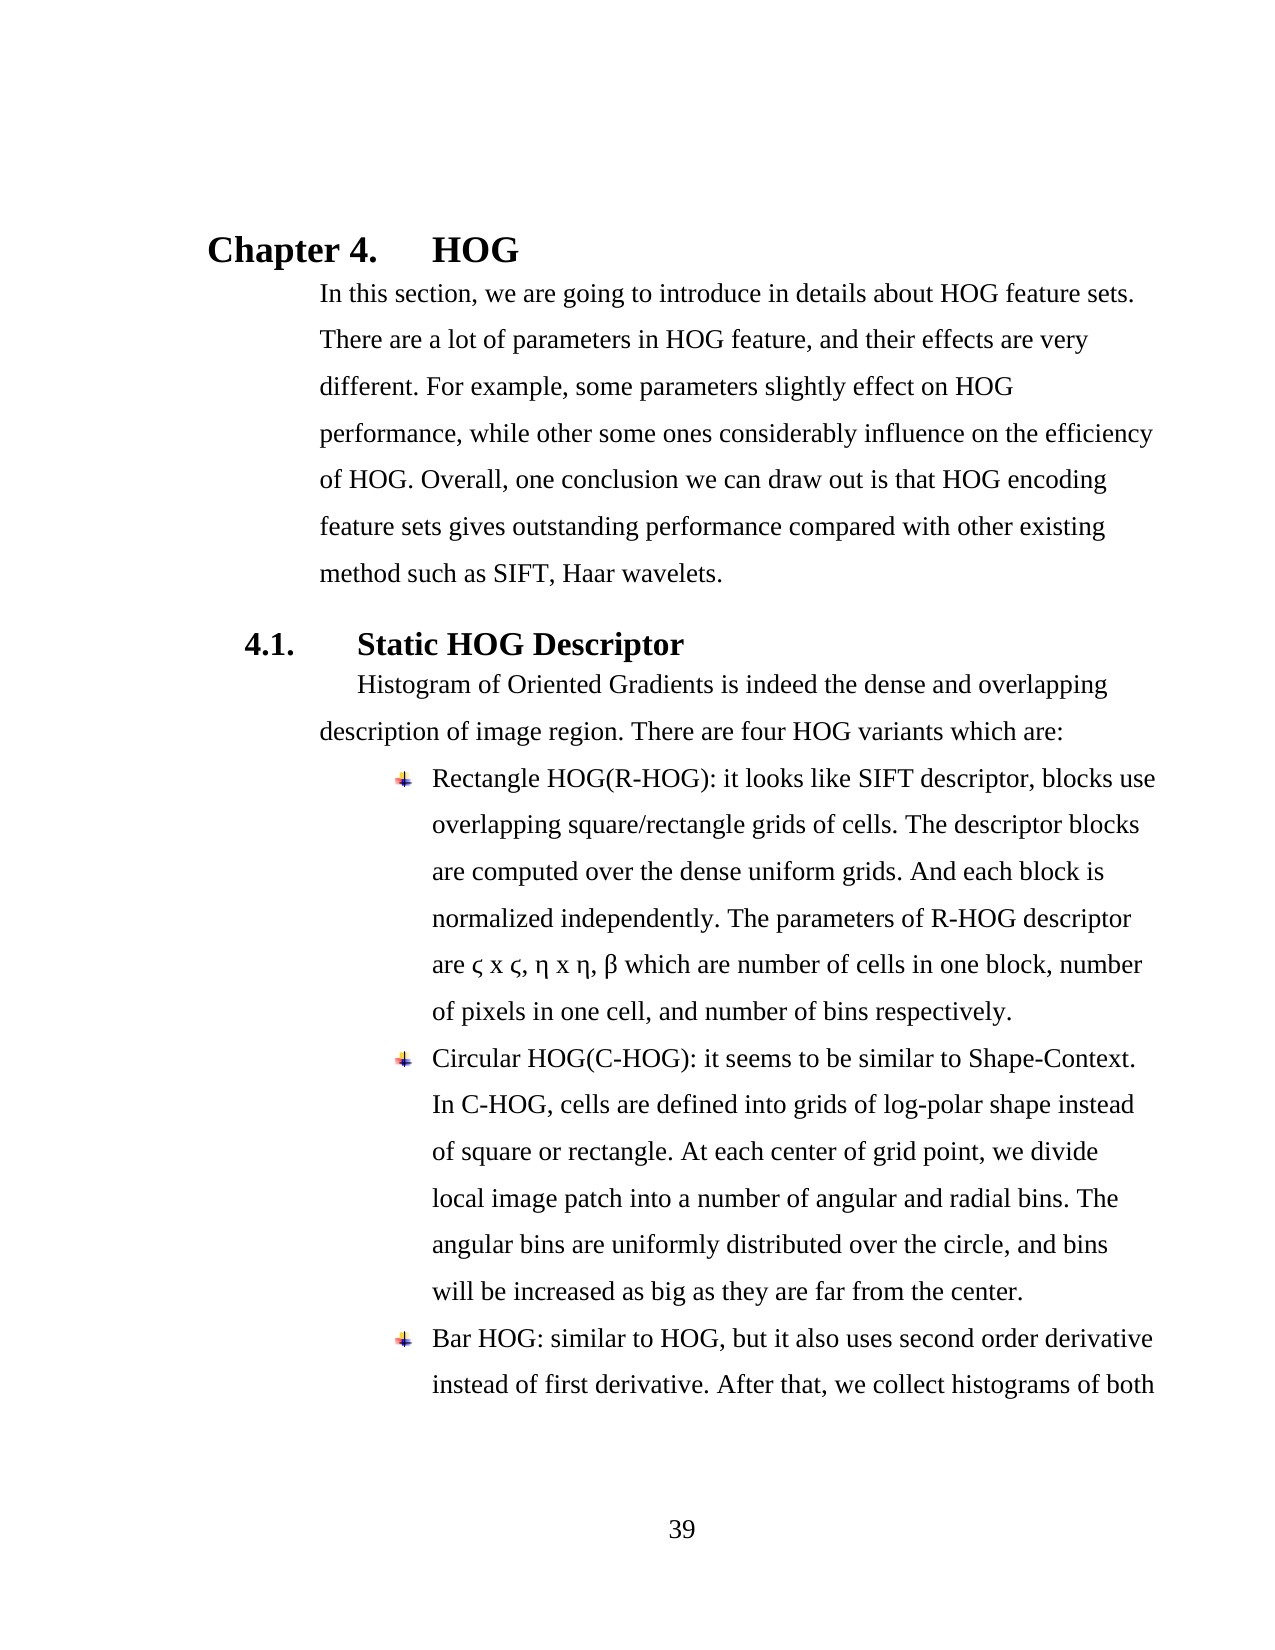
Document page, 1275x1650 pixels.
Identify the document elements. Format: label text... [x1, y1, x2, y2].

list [394, 1322, 1157, 1399]
list Rectangle HOG(R-HOG): it looks like SIFT descriptor, blocks use overlapping square/rectangle grids of cells. The descriptor blocks are computed over the dense uniform grids. And each block is normalized independently. The parameters of R-HOG descriptor are ϛ x ϛ, η x η, β which are number of cells in one block, number of pixels in one cell, and number of bins respectively. [394, 762, 1157, 1026]
picture [395, 770, 412, 787]
list Histogram of Oriented Gradients is indeed the dense and overlapping description of image region. There are four HOG variants which are: [319, 668, 1157, 746]
list In this section, we are going to introduce in details about HOG feature sets. There are a lot of parameters in HOG feature, and their effects are very different. For example, some parameters slightly effect on HOG performance, while other some ones considerably influence on the efficiency of HOG. Overall, one conclusion we can draw out is that HOG encoding feature sets gives outstanding performance compared with other existing method such as SIFT, Haar wavelets. [319, 277, 1157, 588]
picture [395, 1330, 412, 1347]
picture [395, 1050, 412, 1067]
list Circular HOG(C-HOG): it seems to be similar to Shape-Context. In C-HOG, cells are defined into grids of log-polar shape instead of square or rectangle. At each center of grid point, we divide local image patch into a number of angular and radial bins. The angular bins are uniformly distributed over the circle, and bins will be increased as big as they are far from the center. [394, 1042, 1157, 1306]
text Static HOG Descriptor [244, 624, 1157, 663]
subtitle HOG [207, 227, 1157, 270]
